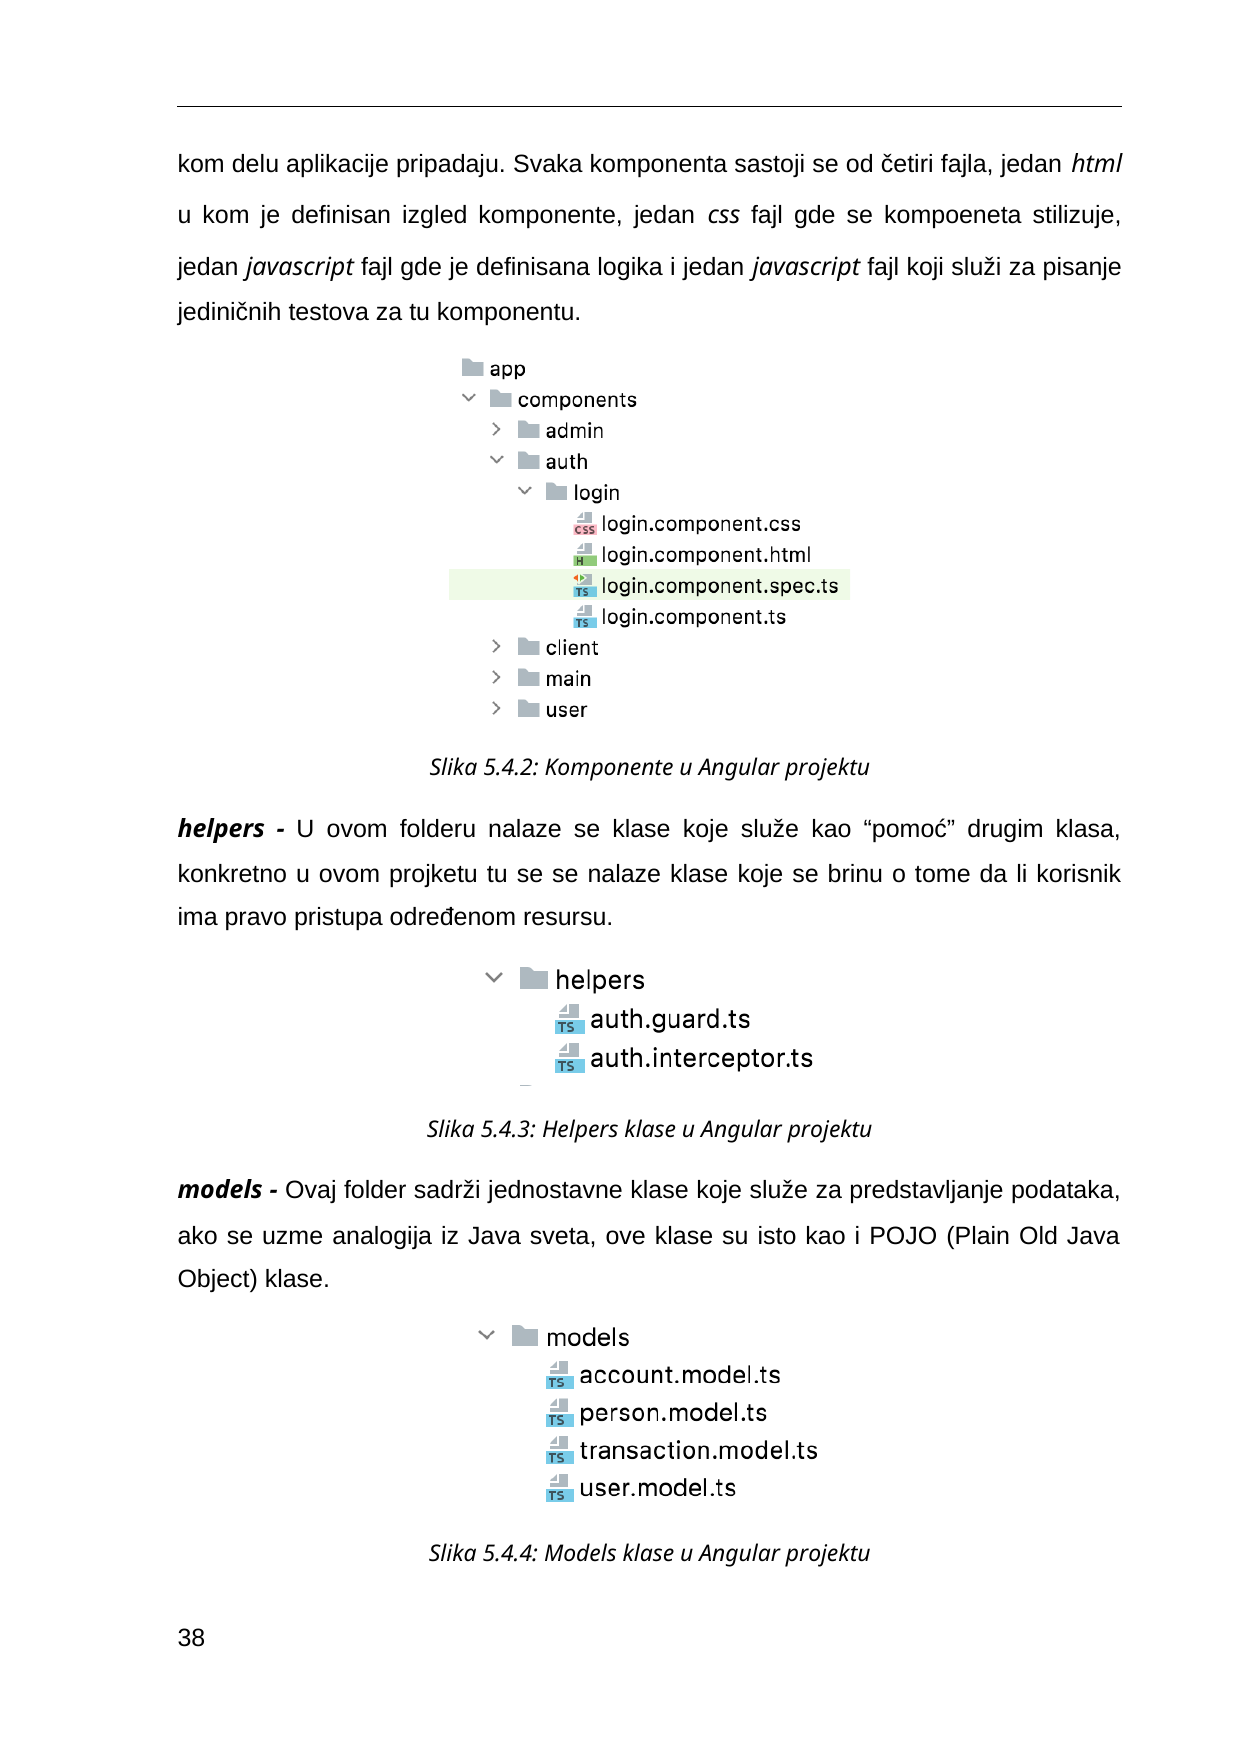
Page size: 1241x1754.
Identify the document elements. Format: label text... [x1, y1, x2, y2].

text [177, 146, 1122, 325]
picture [469, 957, 830, 1086]
text Slika 5.4.2: Komponente u Angular projektu [177, 751, 1122, 782]
text models - Ovaj folder sadrži jednostavne klase koje služe za predstavljanje podataka, ako se uzme analogija iz Java sveta, ove klase su isto kao i POJO (Plain Old Java Object) klase. [177, 1172, 1122, 1292]
text Slika 5.4.4: Models klase u Angular projektu [177, 1537, 1122, 1569]
text helpers - U ovom folderu nalaze se klase koje služe kao “pomoć” drugim klasa, konkretno u ovom projketu tu se se nalaze klase koje se brinu o tome da li korisnik ima pravo pristupa određenom resursu. [177, 810, 1122, 931]
picture [449, 352, 851, 724]
picture [474, 1319, 825, 1511]
text Slika 5.4.3: Helpers klase u Angular projektu [177, 1113, 1122, 1144]
